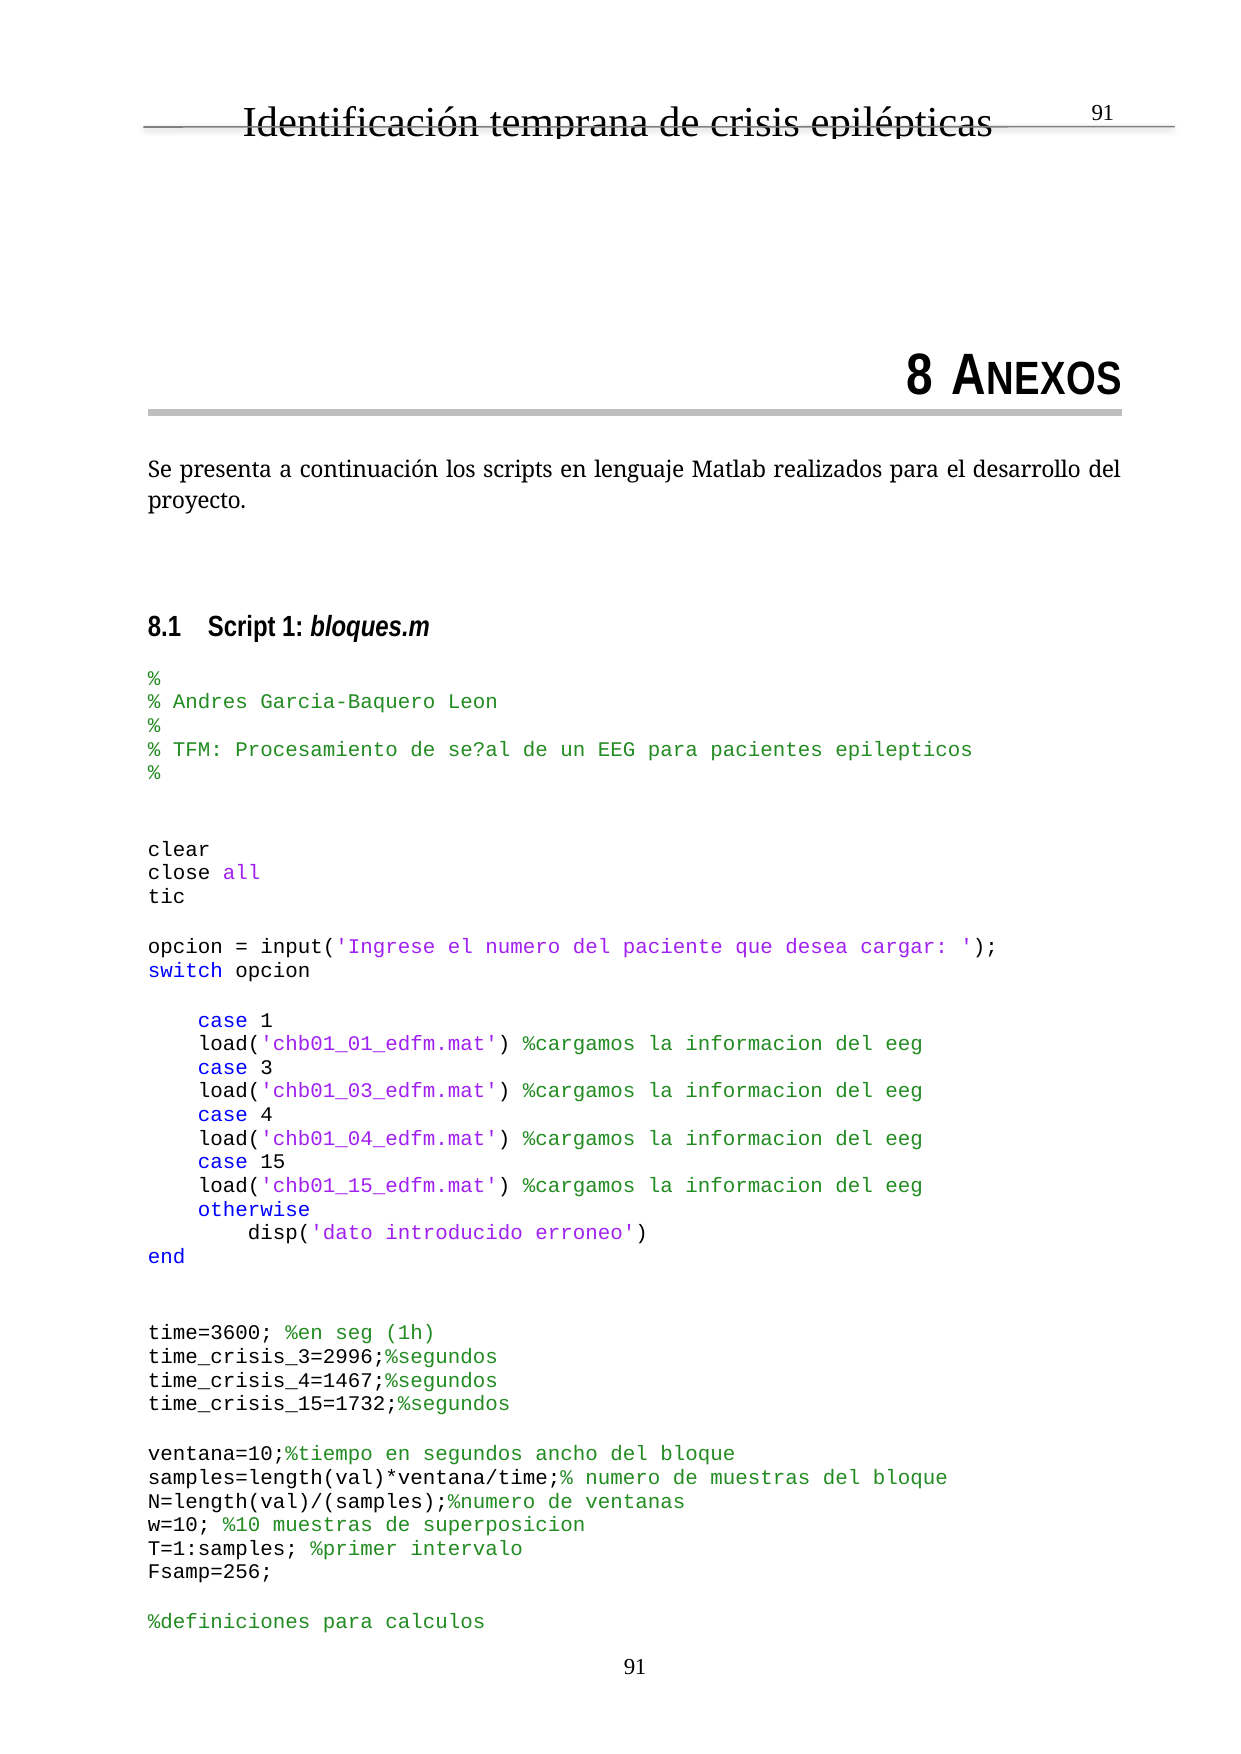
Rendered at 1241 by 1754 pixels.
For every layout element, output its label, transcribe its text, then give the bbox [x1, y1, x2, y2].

text time_crisis_4=1467;%segundos [148, 1370, 1122, 1393]
text %definiciones para calculos [148, 1612, 1122, 1635]
text case 15 [148, 1151, 1122, 1175]
text % [148, 762, 1122, 786]
subtitle Anexos [148, 340, 1122, 409]
text load('chb01_03_edfm.mat') %cargamos la informacion del eeg [148, 1081, 1122, 1104]
text time_crisis_15=1732;%segundos [148, 1393, 1122, 1417]
text end [148, 1246, 1122, 1270]
text ventana=10;%tiempo en segundos ancho del bloque [148, 1443, 1122, 1467]
text % TFM: Procesamiento de se?al de un EEG para pacientes epilepticos [148, 739, 1122, 762]
text case 4 [148, 1104, 1122, 1128]
text Se presenta a continuación los scripts en lenguaje Matlab realizados para el desarrollo del proyecto. [148, 453, 1122, 516]
text clear [148, 839, 1122, 862]
text tic [148, 886, 1122, 909]
text Fsamp=256; [148, 1562, 1122, 1585]
text opcion = input('Ingrese el numero del paciente que desea cargar: '); [148, 936, 1122, 959]
text time_crisis_3=2996;%segundos [148, 1346, 1122, 1370]
text T=1:samples; %primer intervalo [148, 1538, 1122, 1562]
text load('chb01_04_edfm.mat') %cargamos la informacion del eeg [148, 1128, 1122, 1151]
text % [148, 668, 1122, 691]
text time=3600; %en seg (1h) [148, 1322, 1122, 1346]
text switch opcion [148, 959, 1122, 983]
text N=length(val)/(samples);%numero de ventanas [148, 1491, 1122, 1514]
text samples=length(val)*ventana/time;% numero de muestras del bloque [148, 1467, 1122, 1491]
text case 3 [148, 1057, 1122, 1081]
text load('chb01_15_edfm.mat') %cargamos la informacion del eeg [148, 1175, 1122, 1199]
subtitle Script 1: bloques.m [148, 609, 1122, 643]
text load('chb01_01_edfm.mat') %cargamos la informacion del eeg [148, 1033, 1122, 1057]
text case 1 [148, 1009, 1122, 1033]
text disp('dato introducido erroneo') [148, 1222, 1122, 1246]
text w=10; %10 muestras de superposicion [148, 1514, 1122, 1538]
text otherwise [148, 1199, 1122, 1222]
text % [148, 715, 1122, 739]
text % Andres Garcia-Baquero Leon [148, 691, 1122, 715]
text close all [148, 862, 1122, 886]
